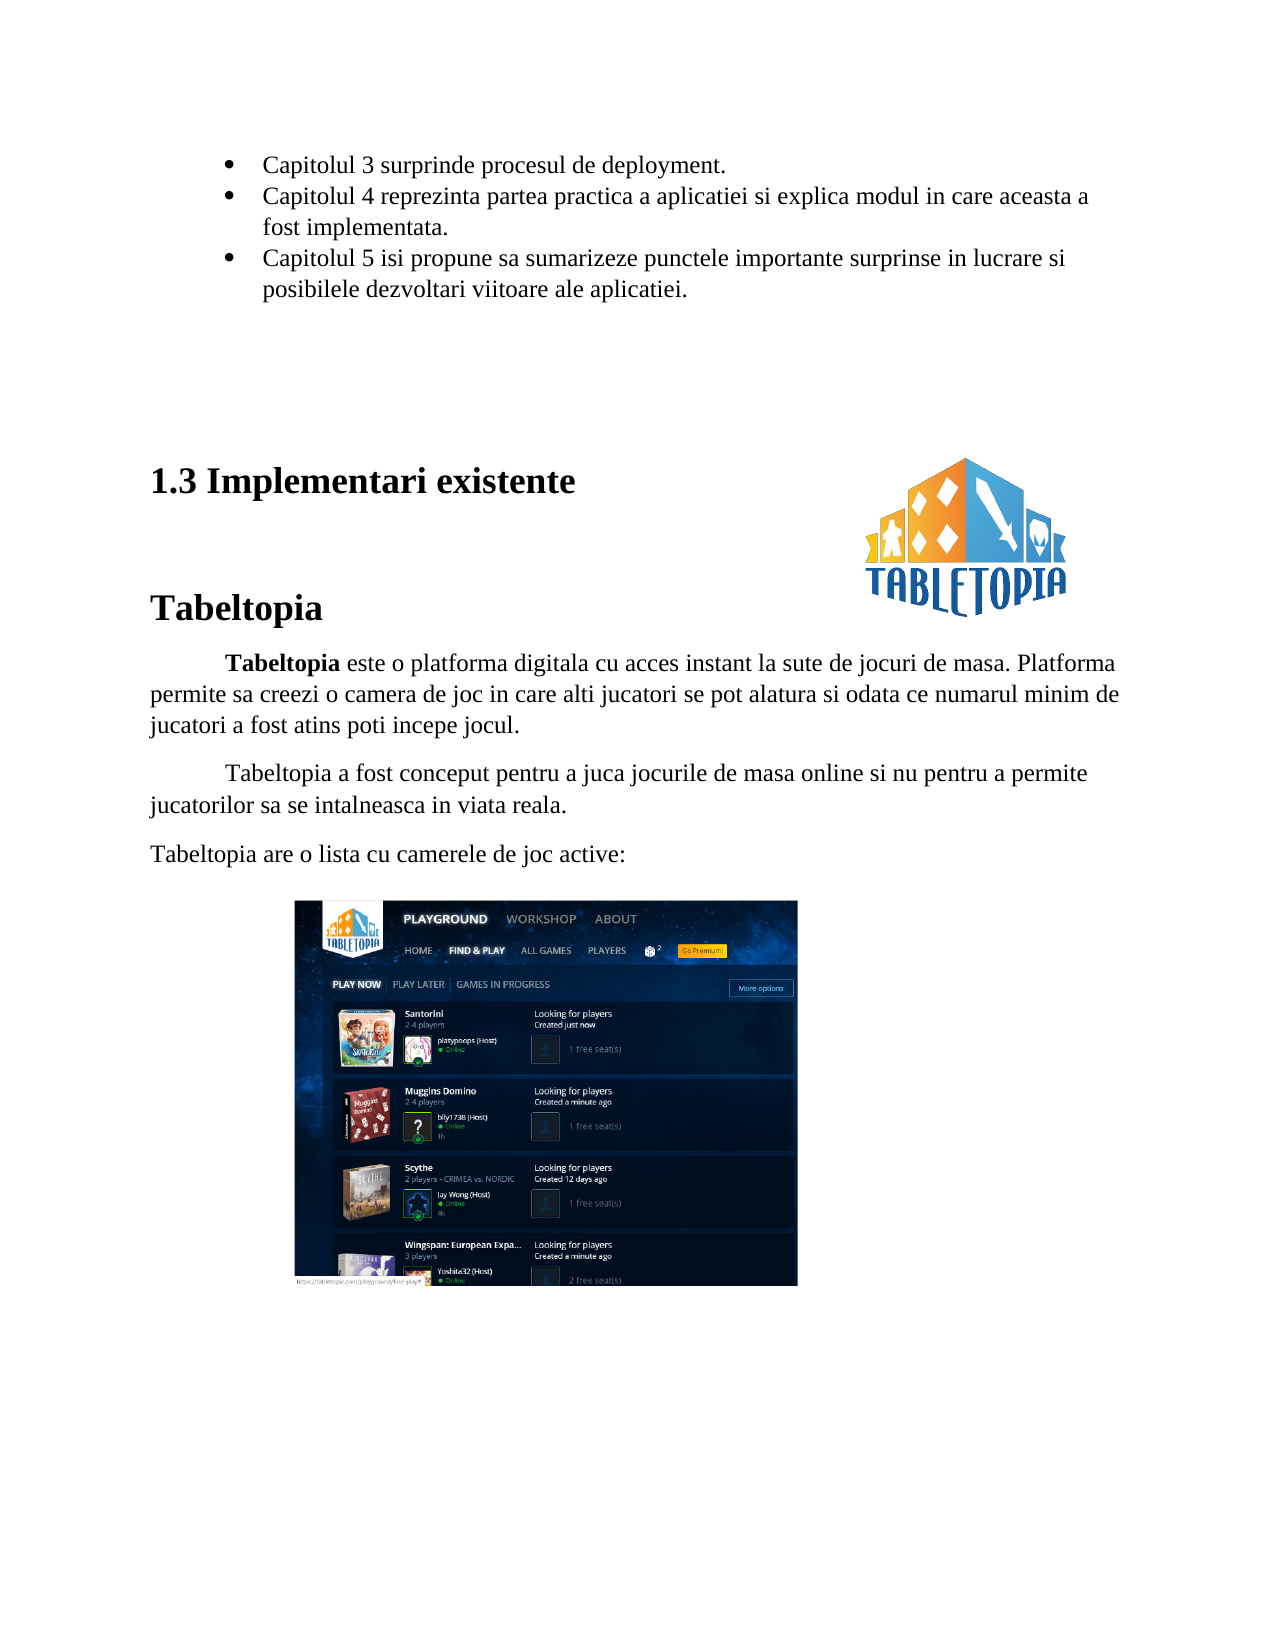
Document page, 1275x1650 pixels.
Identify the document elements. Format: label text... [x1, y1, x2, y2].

text Tabeltopia are o lista cu camerele de joc active: [150, 839, 1125, 867]
list Capitolul 5 isi propune sa sumarizeze punctele importante surprinse in lucrare si posibilele dezvoltari viitoare ale aplicatiei. [225, 243, 1125, 303]
list Capitolul 4 reprezinta partea practica a aplicatiei si explica modul in care aceasta a fost implementata. [225, 181, 1125, 241]
text Tabeltopia este o platforma digitala cu acces instant la sute de jocuri de masa. Platforma permite sa creezi o camera de joc in care alti jucatori se pot alatura si odata ce numarul minim de jucatori a fost atins poti incepe jocul. [150, 648, 1125, 739]
text Tabeltopia [150, 585, 1125, 628]
text 1.3 Implementari existente [150, 458, 1125, 502]
picture [819, 502, 1112, 585]
text Tabeltopia a fost conceput pentru a juca jocurile de masa online si nu pentru a permite jucatorilor sa se intalneasca in viata reala. [150, 758, 1125, 820]
list Capitolul 3 surprinde procesul de deployment. [225, 150, 1125, 179]
picture [294, 900, 798, 1286]
